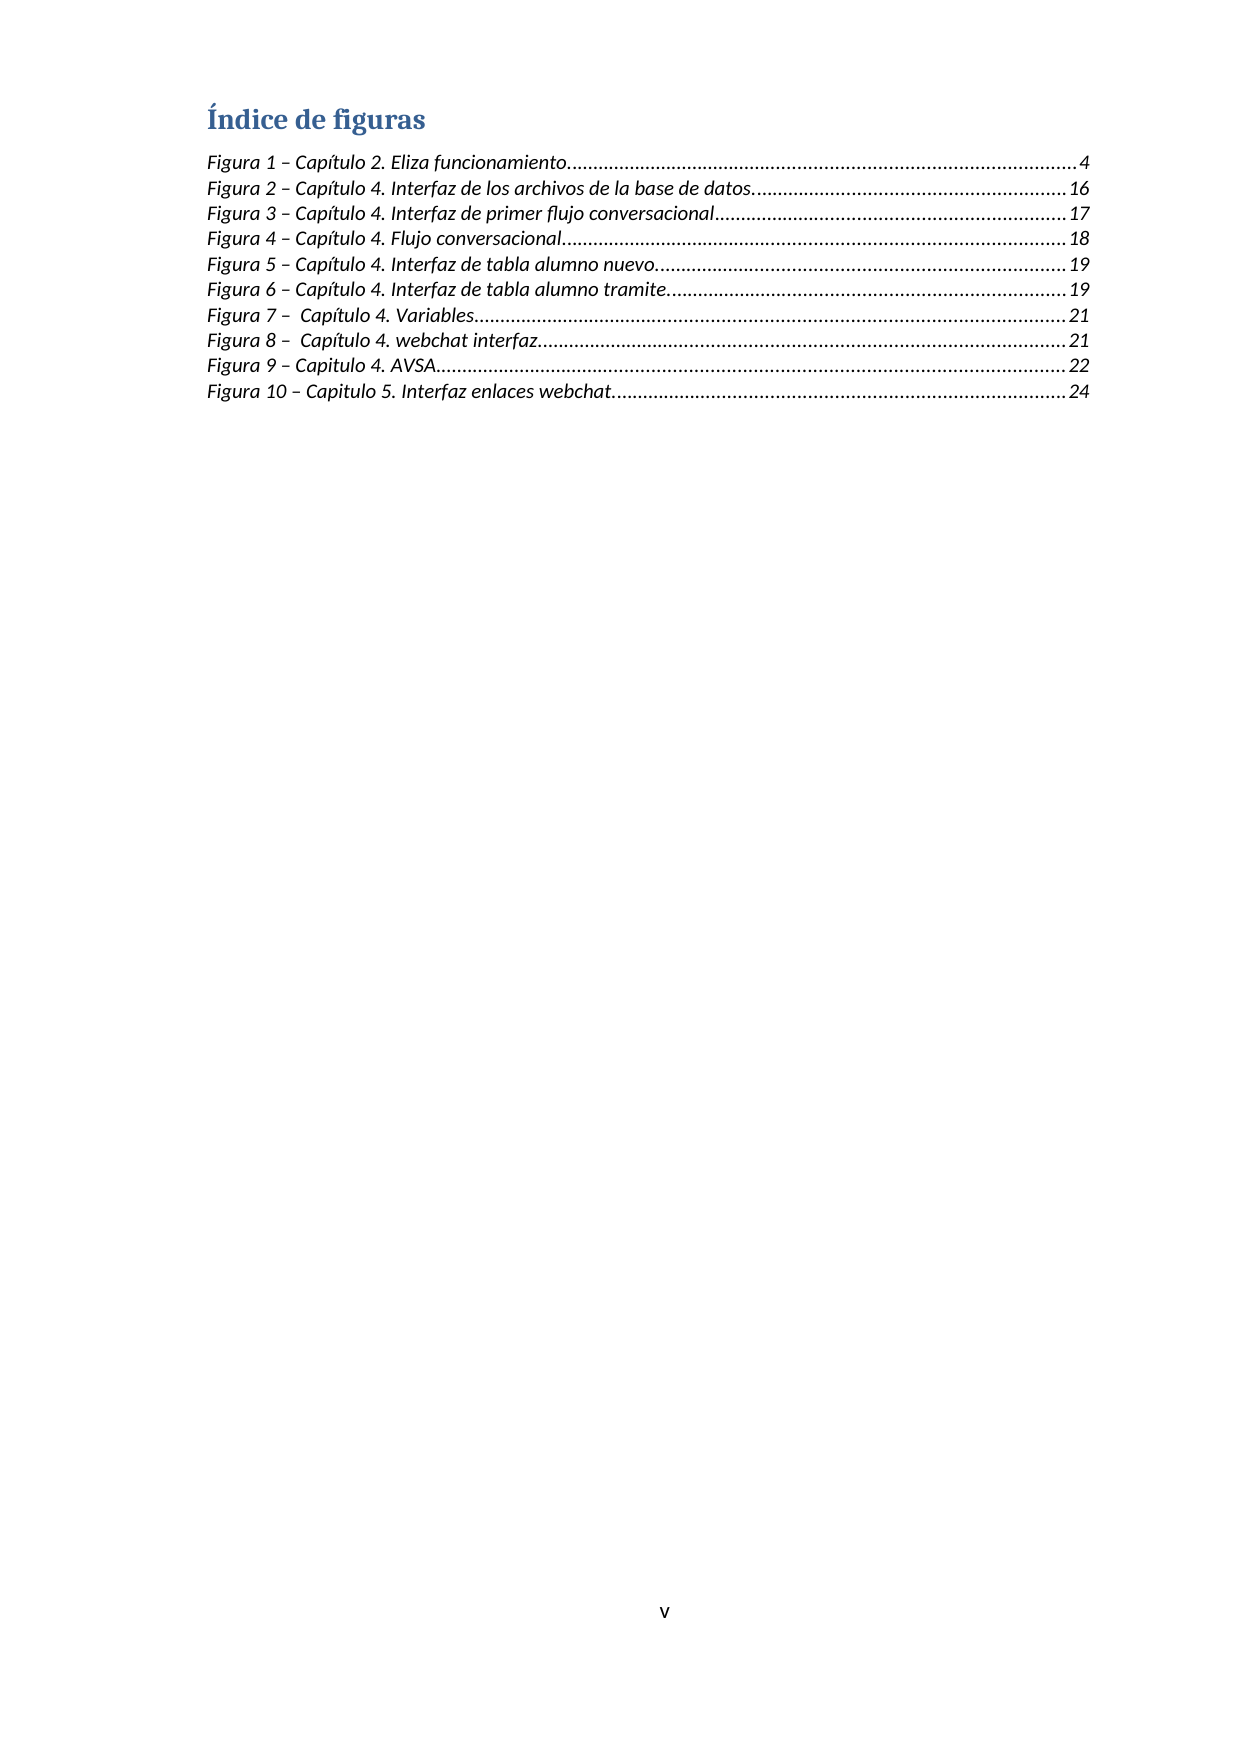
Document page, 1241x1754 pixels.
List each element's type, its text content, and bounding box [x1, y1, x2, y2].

text Figura 6 – Capítulo 4. Interfaz de tabla alumno tramite. 19 [207, 276, 1092, 302]
text Figura 3 – Capítulo 4. Interfaz de primer flujo conversacional 17 [207, 200, 1092, 226]
text Figura 2 – Capítulo 4. Interfaz de los archivos de la base de datos. 16 [207, 175, 1092, 200]
text Figura 5 – Capítulo 4. Interfaz de tabla alumno nuevo. 19 [207, 251, 1092, 276]
text Figura 10 – Capitulo 5. Interfaz enlaces webchat. 24 [207, 378, 1092, 403]
text Figura 8 – Capítulo 4. webchat interfaz. 21 [207, 327, 1092, 353]
text Figura 9 – Capitulo 4. AVSA 22 [207, 353, 1092, 378]
text Figura 1 – Capítulo 2. Eliza funcionamiento. 4 [207, 149, 1092, 175]
text Figura 4 – Capítulo 4. Flujo conversacional. 18 [207, 226, 1092, 251]
text Índice de figuras [207, 103, 1092, 137]
text Figura 7 – Capítulo 4. Variables 21 [207, 302, 1092, 327]
